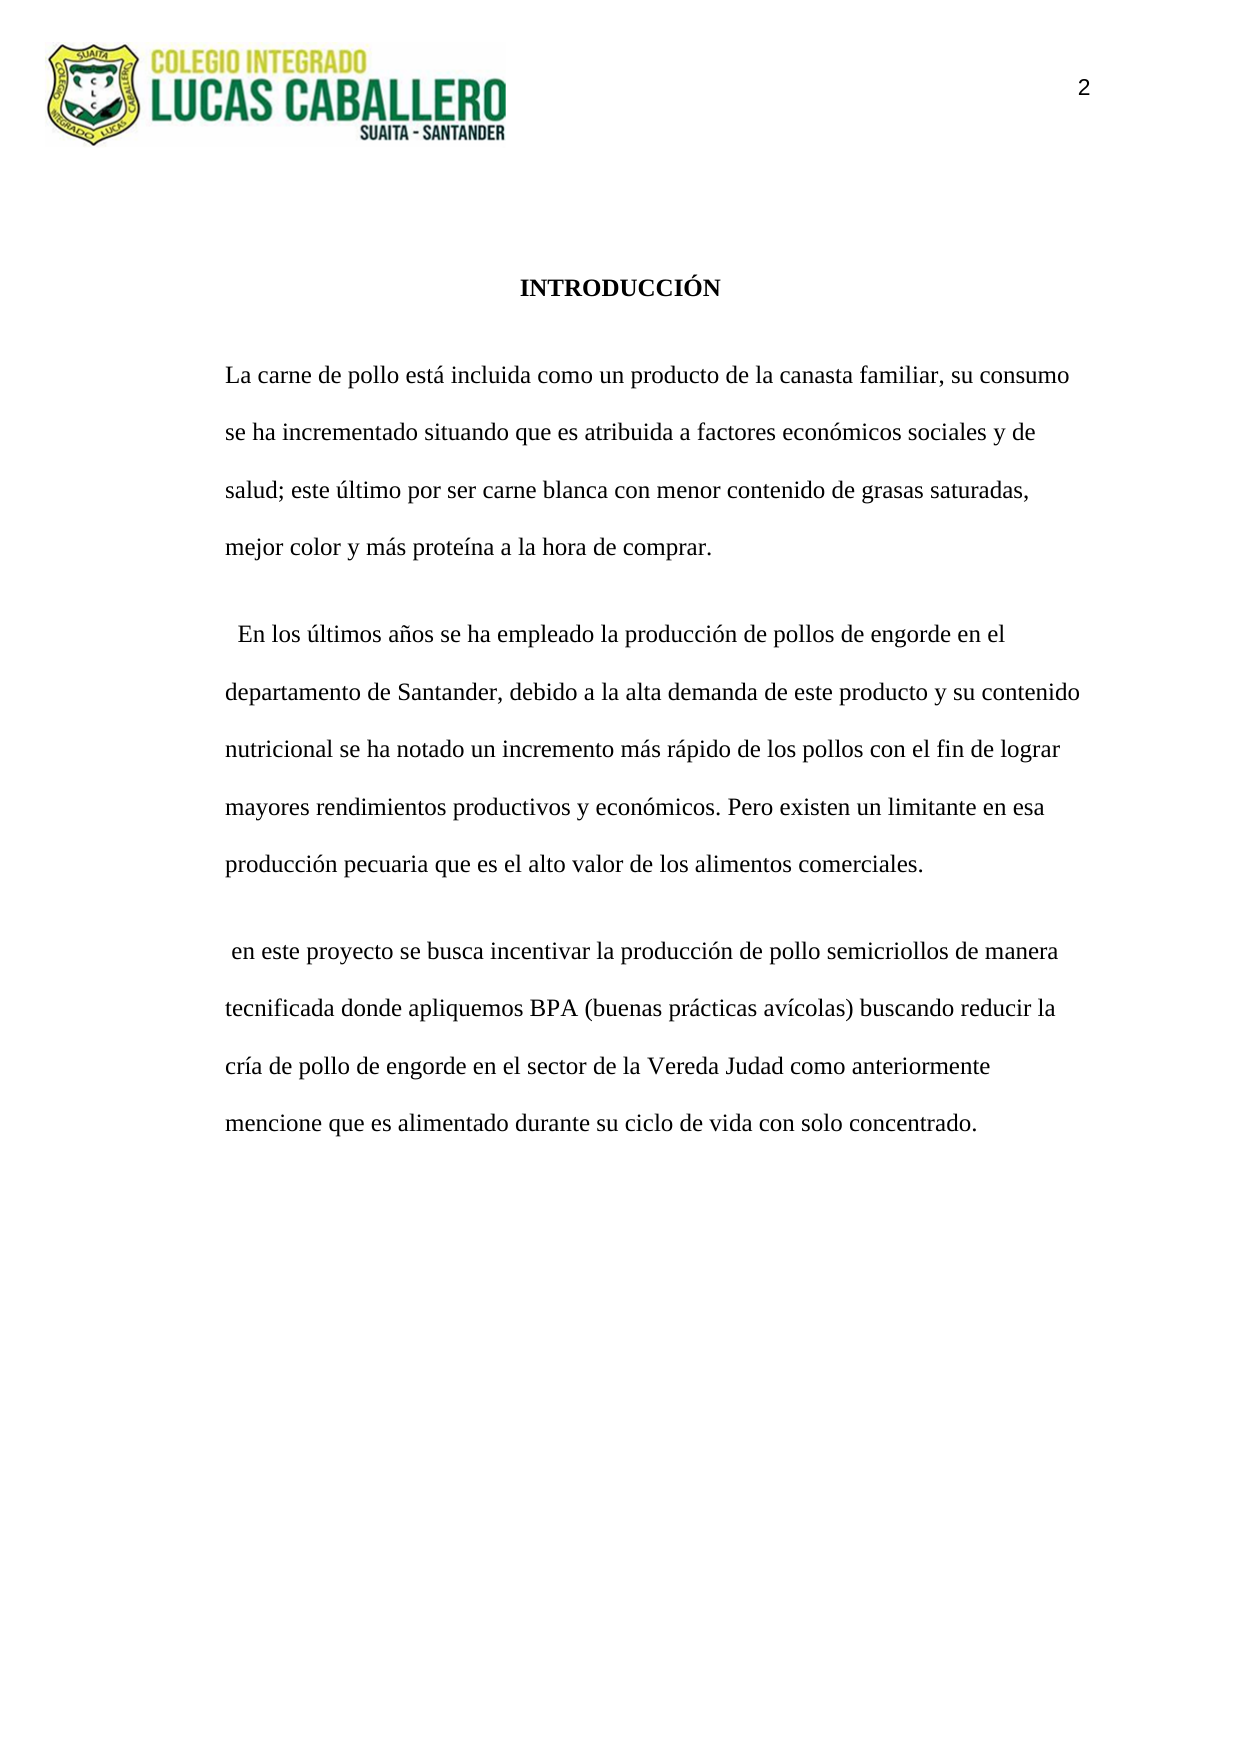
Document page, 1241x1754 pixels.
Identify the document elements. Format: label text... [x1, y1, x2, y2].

text La carne de pollo está incluida como un producto de la canasta familiar, su consumo se ha incrementado situando que es atribuida a factores económicos sociales y de salud; este último por ser carne blanca con menor contenido de grasas saturadas, mejor color y más proteína a la hora de comprar. [225, 360, 1090, 561]
text En los últimos años se ha empleado la producción de pollos de engorde en el departamento de Santander, debido a la alta demanda de este producto y su contenido nutricional se ha notado un incremento más rápido de los pollos con el fin de lograr mayores rendimientos productivos y económicos. Pero existen un limitante en esa producción pecuaria que es el alto valor de los alimentos comerciales. [225, 619, 1090, 878]
picture [44, 42, 506, 148]
text en este proyecto se busca incentivar la producción de pollo semicriollos de manera tecnificada donde apliquemos BPA (buenas prácticas avícolas) buscando reducir la cría de pollo de engorde en el sector de la Vereda Judad como anteriormente mencione que es alimentado durante su ciclo de vida con solo concentrado. [225, 936, 1090, 1137]
subtitle INTRODUCCIÓN [150, 273, 1090, 302]
